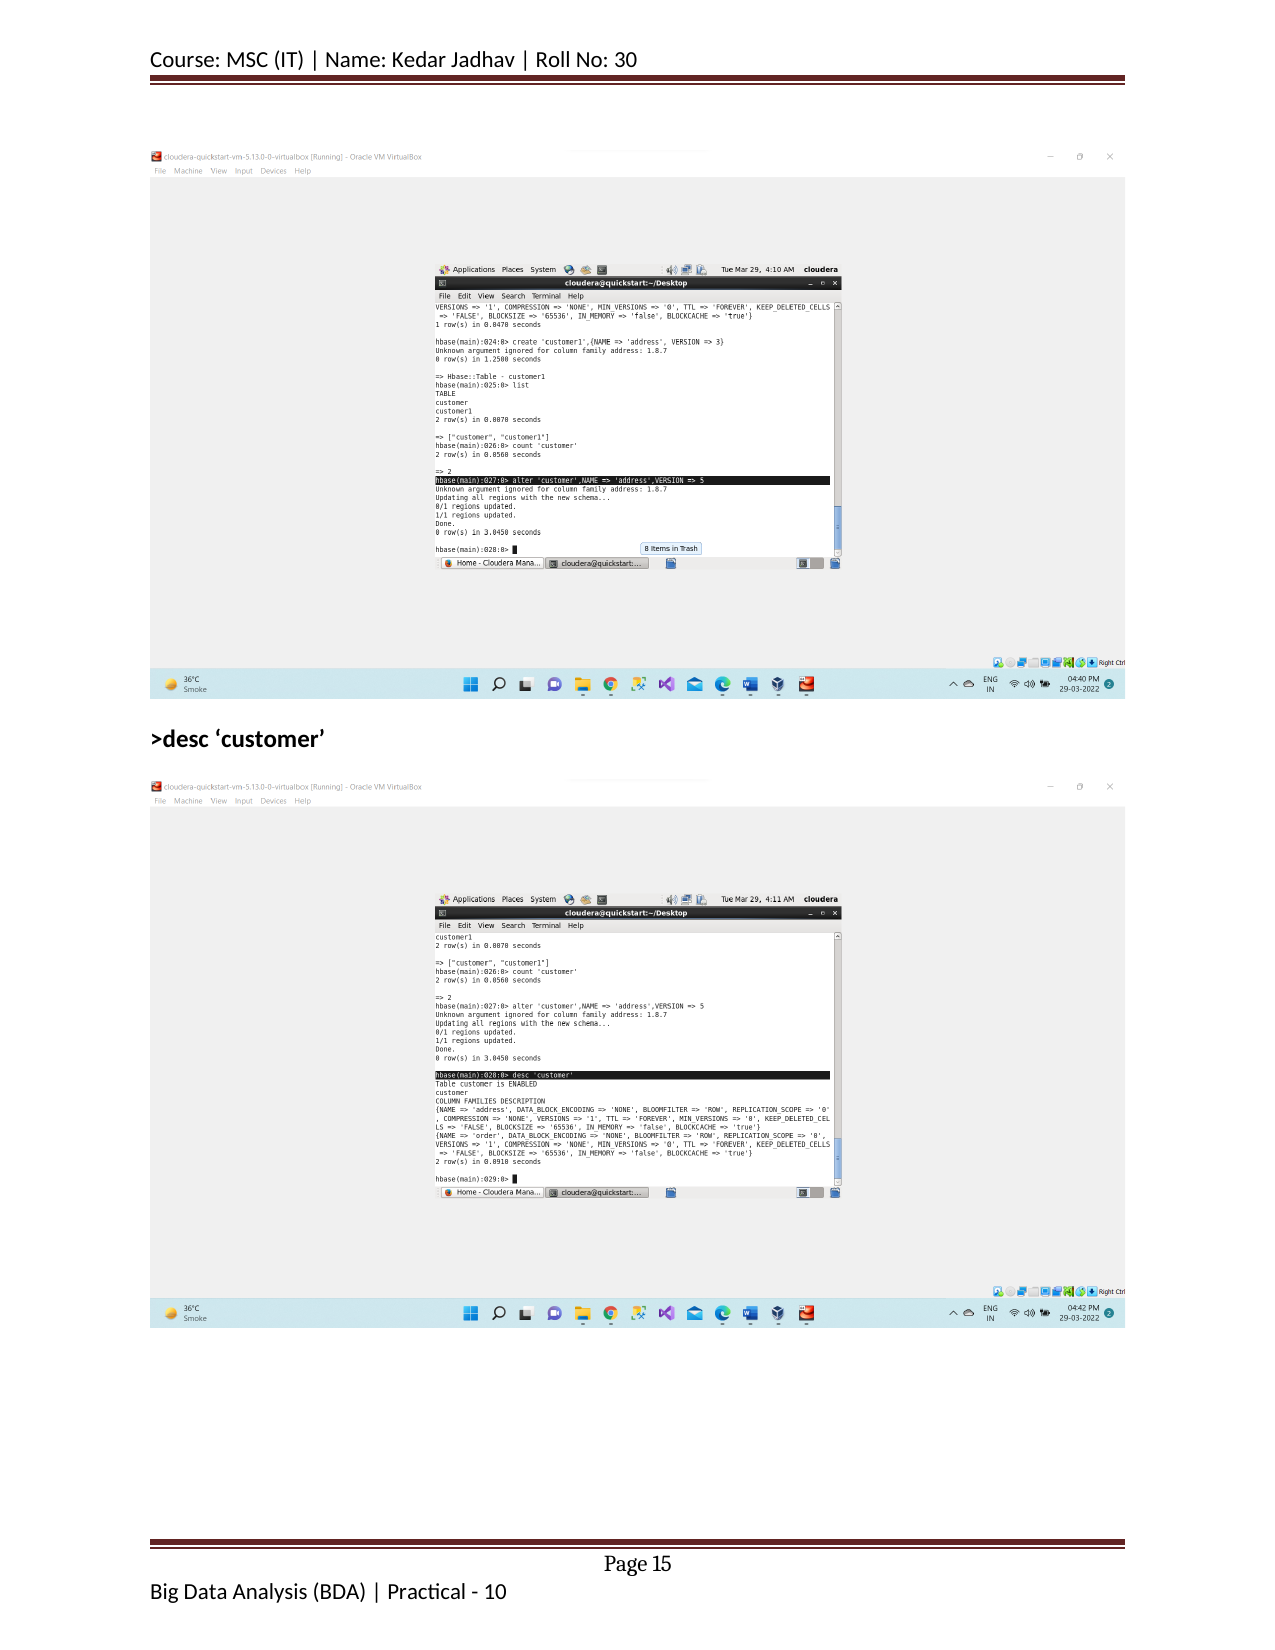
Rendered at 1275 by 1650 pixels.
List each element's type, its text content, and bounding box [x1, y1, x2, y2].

text >desc ‘customer’ [150, 723, 1125, 754]
picture [150, 779, 1125, 1328]
picture [150, 150, 1125, 699]
